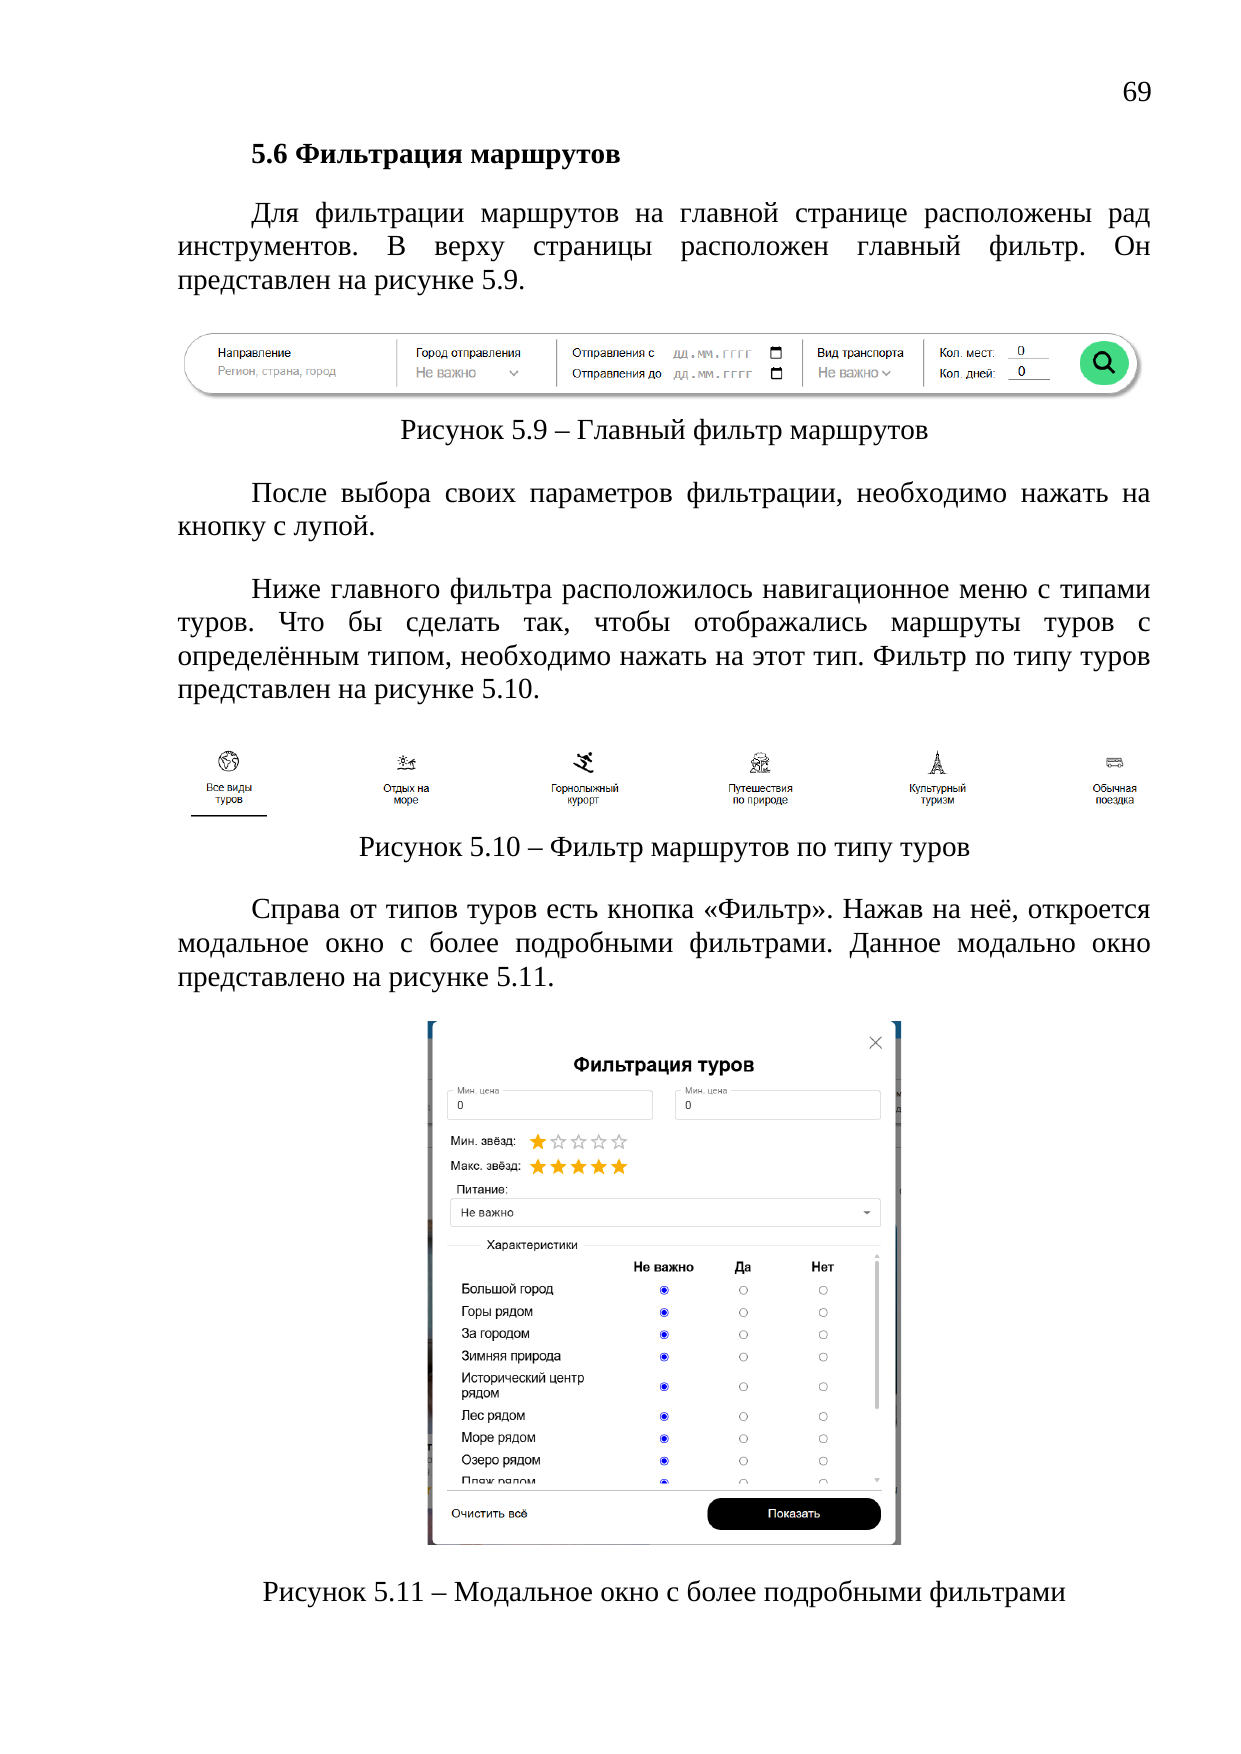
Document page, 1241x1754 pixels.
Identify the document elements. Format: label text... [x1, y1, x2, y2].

picture [177, 324, 1152, 400]
picture [177, 734, 1152, 817]
text Ниже главного фильтра расположилось навигационное меню с типами туров. Что бы сделать так, чтобы отображались маршруты туров с определённым типом, необходимо нажать на этот тип. Фильтр по типу туров представлен на рисунке 5.10. [177, 571, 1152, 705]
text Рисунок 5.9 – Главный фильтр маршрутов [177, 412, 1152, 446]
text Справа от типов туров есть кнопка «Фильтр». Нажав на неё, откроется модальное окно с более подробными фильтрами. Данное модально окно представлено на рисунке 5.11. [177, 892, 1152, 992]
text Для фильтрации маршрутов на главной странице расположены рад инструментов. В верху страницы расположен главный фильтр. Он представлен на рисунке 5.9. [177, 195, 1152, 295]
text Рисунок 5.10 – Фильтр маршрутов по типу туров [177, 829, 1152, 862]
text После выбора своих параметров фильтрации, необходимо нажать на кнопку с лупой. [177, 475, 1152, 542]
text Рисунок 5.11 – Модальное окно с более подробными фильтрами [177, 1574, 1152, 1607]
text Фильтрация маршрутов [251, 136, 1152, 170]
picture [427, 1021, 902, 1545]
